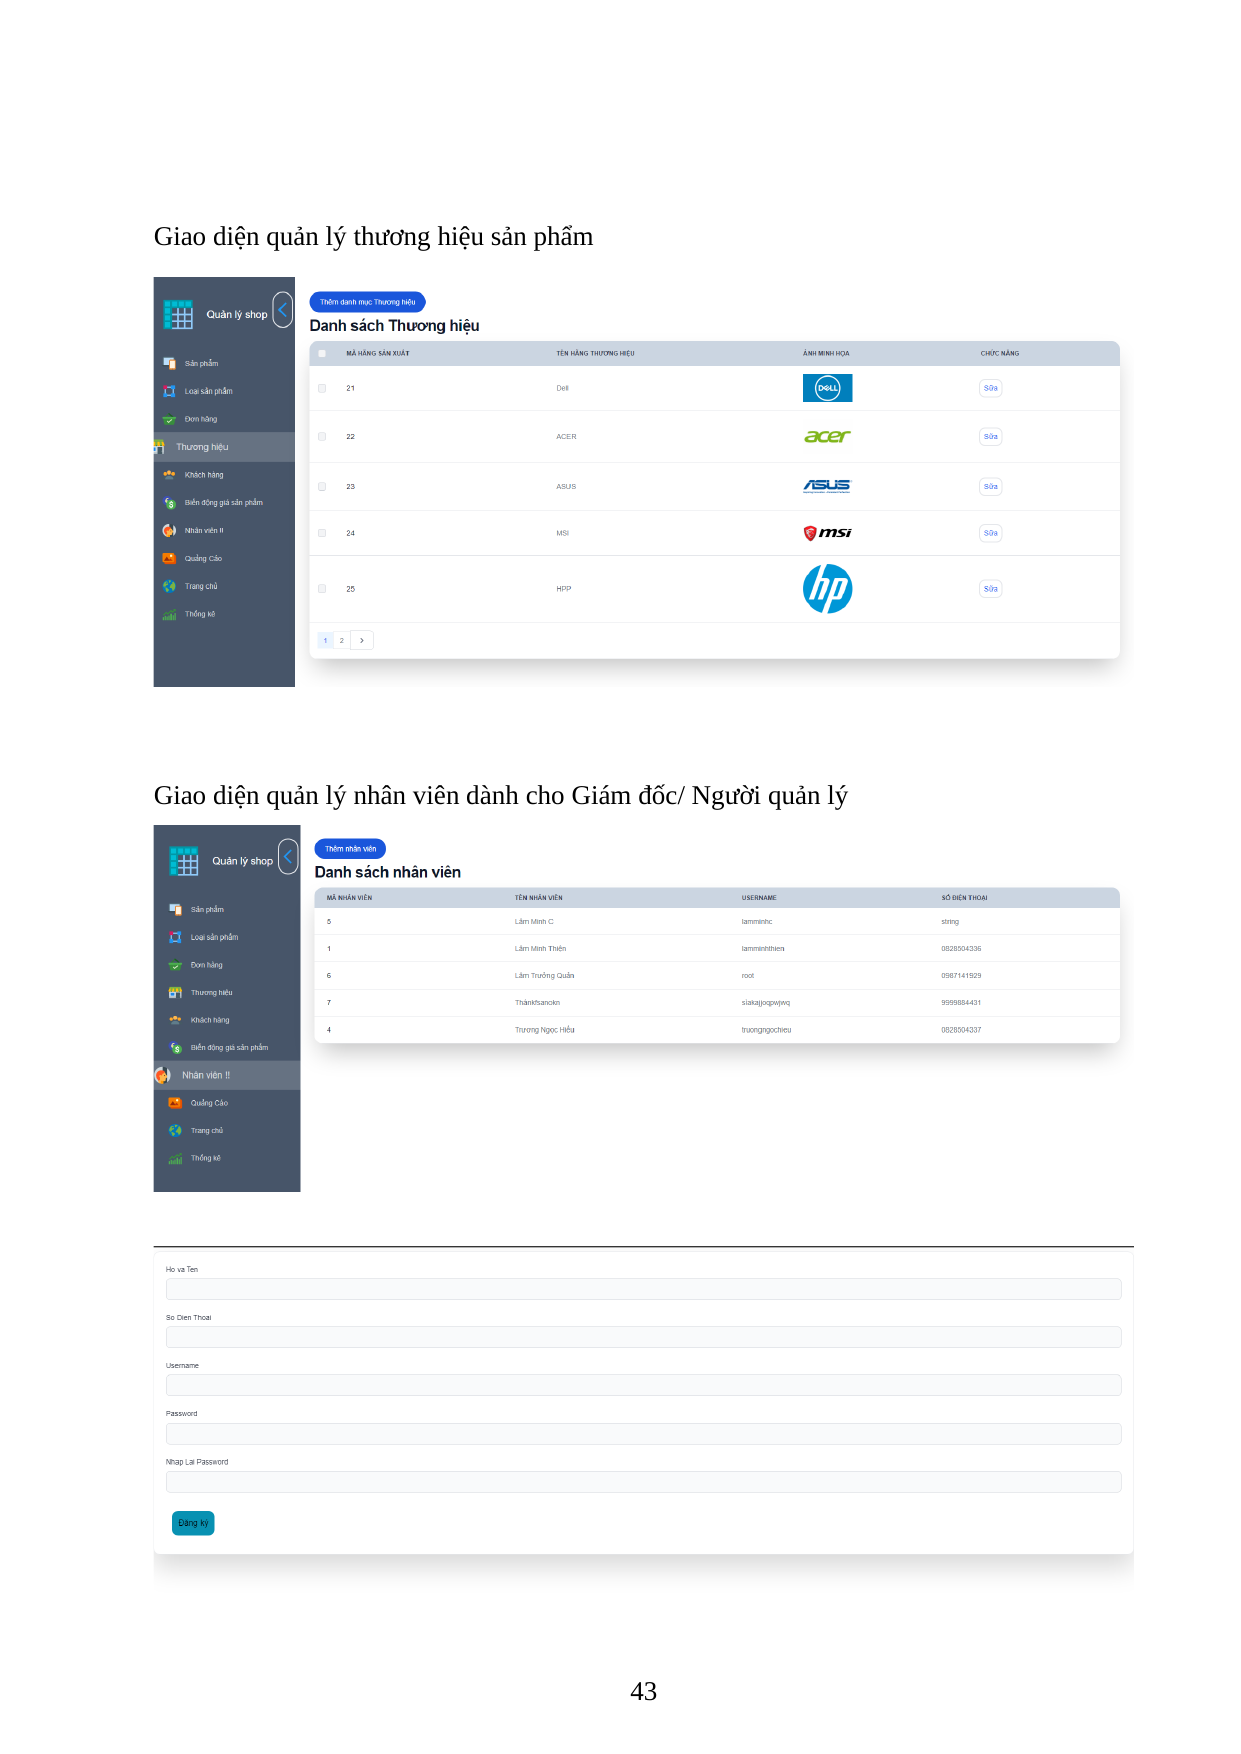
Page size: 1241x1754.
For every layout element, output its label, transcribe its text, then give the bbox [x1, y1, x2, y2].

text Giao diện quản lý thương hiệu sản phẩm [153, 221, 1134, 252]
picture [153, 1246, 1134, 1612]
text Giao diện quản lý nhân viên dành cho Giám đốc/ Người quản lý [153, 779, 1134, 810]
picture [153, 825, 1134, 1192]
picture [153, 277, 1134, 687]
